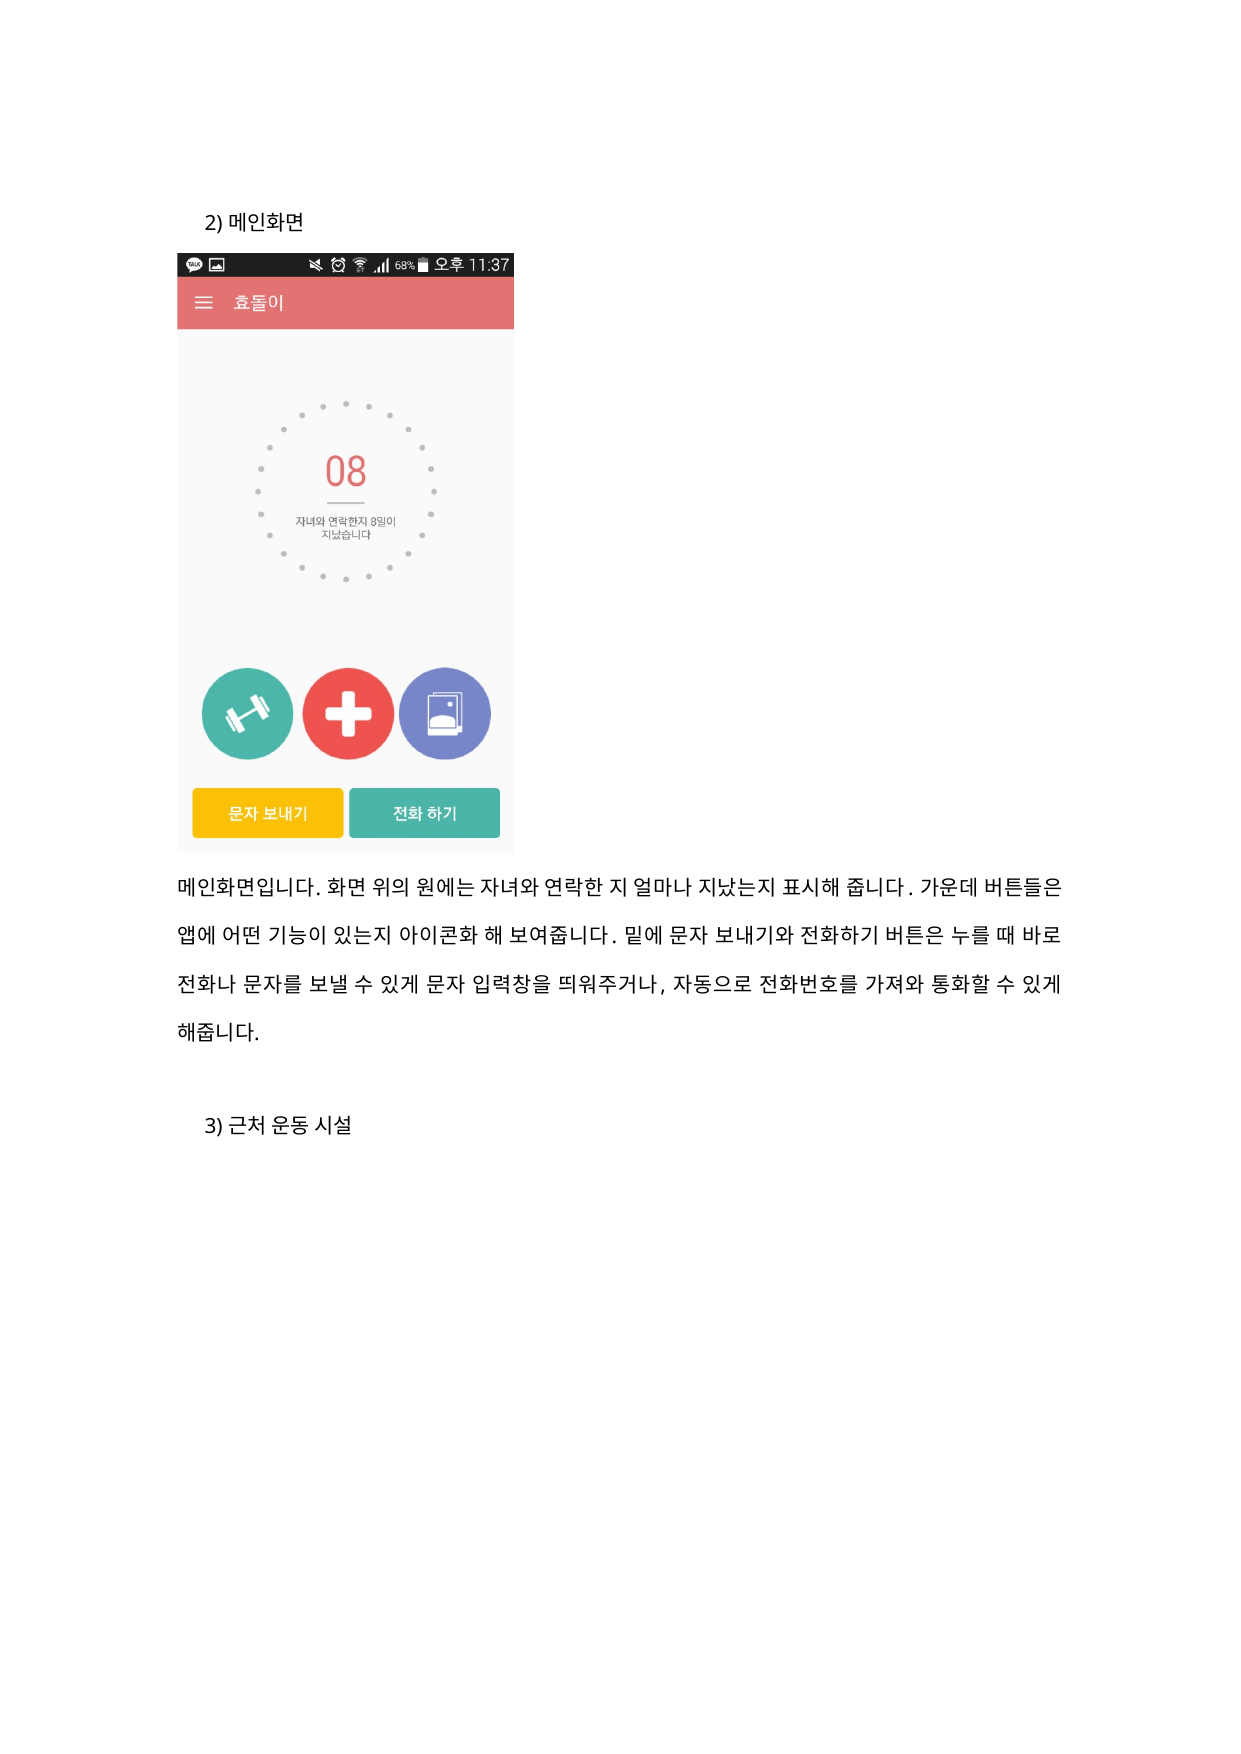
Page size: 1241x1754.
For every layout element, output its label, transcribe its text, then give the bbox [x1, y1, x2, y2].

picture [177, 253, 514, 853]
list 근처 운동 시설 근처 운동시설 기능은 간단히 할 수 있는 체조를 집안에서 하거나, 밖에 나가 걸어다닐 수 있는 공원을 소개 하는 기능입니다. [177, 1109, 1063, 1139]
